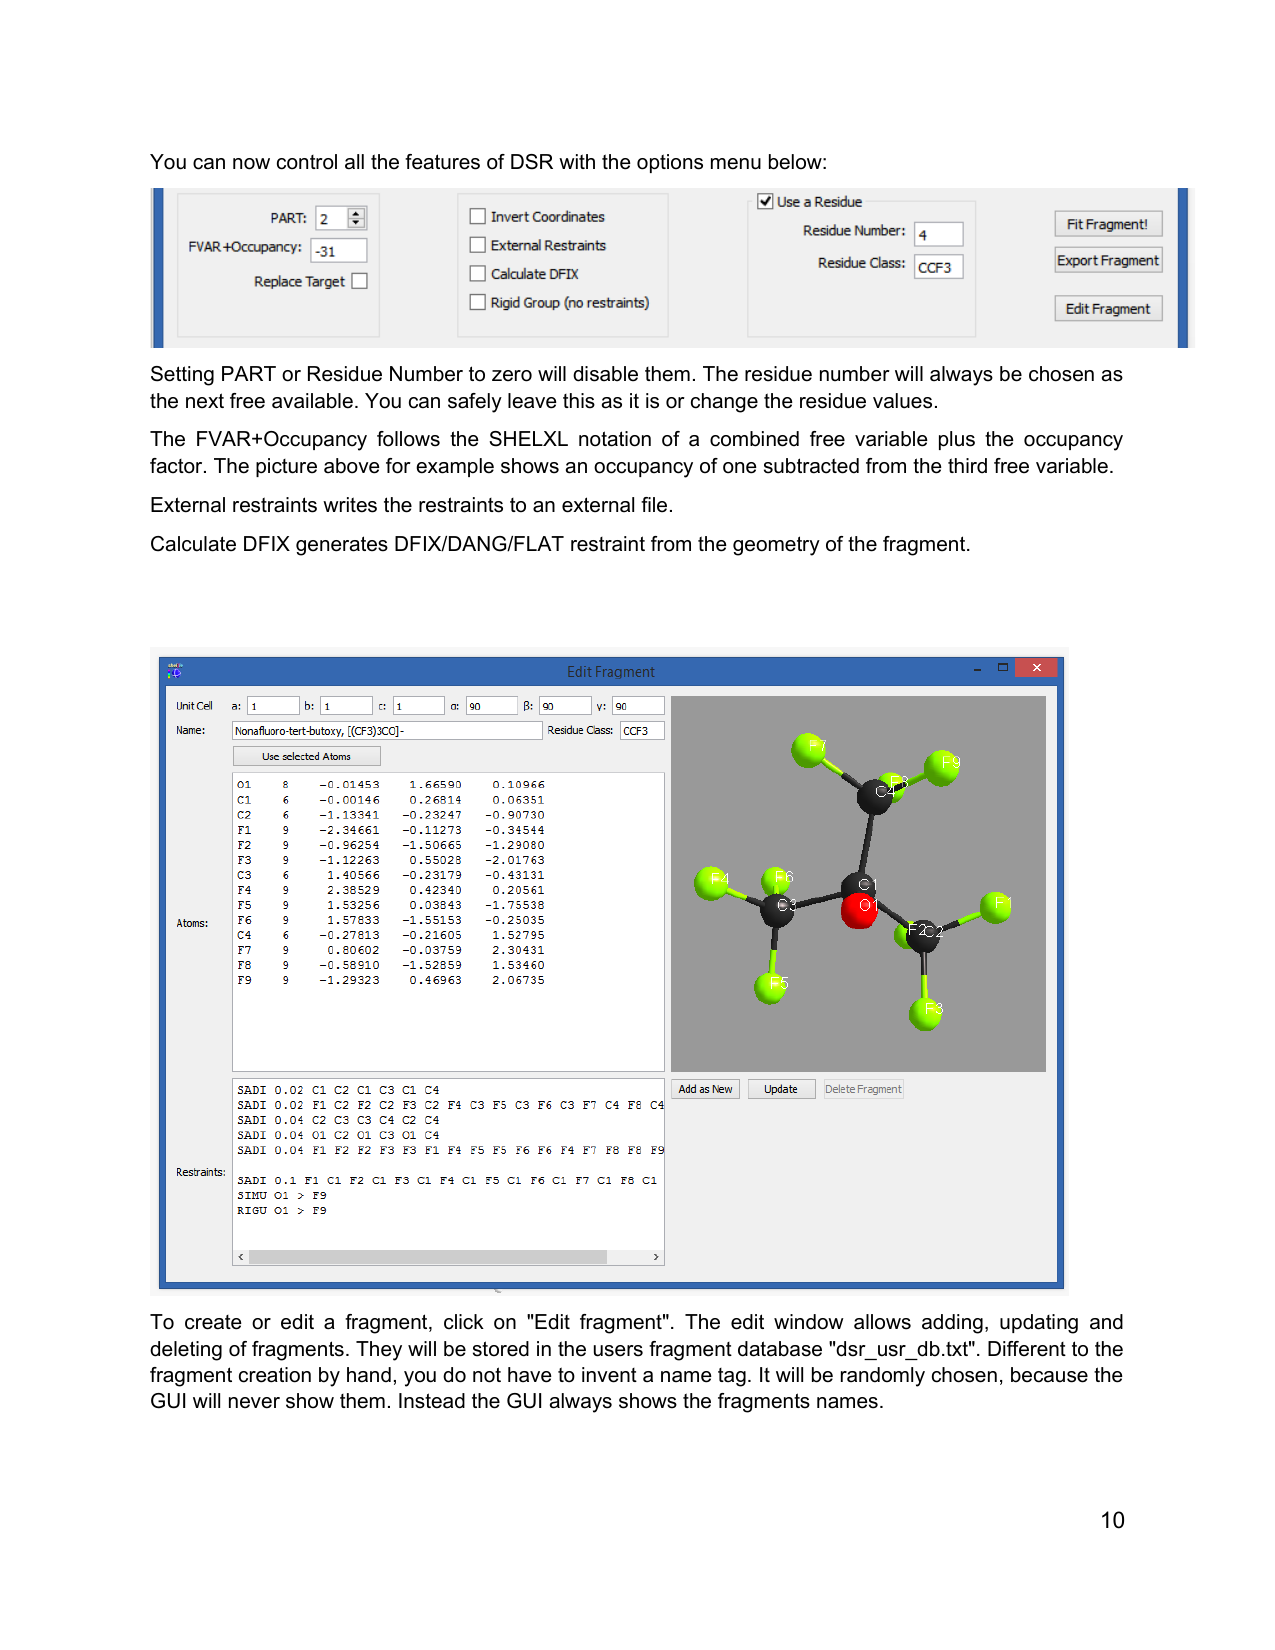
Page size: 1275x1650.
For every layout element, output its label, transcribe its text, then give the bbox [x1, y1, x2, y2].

picture [150, 188, 1196, 348]
text To create or edit a fragment, click on "Edit fragment". The edit window allows adding, updating and deleting of fragments. They will be stored in the users fragment database "dsr_usr_db.txt". Different to the fragment creation by hand, you do not have to invent a name tag. It will be randomly chosen, because the GUI will never show them. Instead the GUI always shows the fragments names. [150, 1310, 1125, 1413]
text Calculate DFIX generates DFIX/DANG/FLAT restraint from the geometry of the fragment. [150, 531, 1125, 555]
text You can now control all the features of DSR with the options menu below: [150, 150, 1125, 174]
text The FVAR+Occupancy follows the SHELXL notation of a combined free variable plus the occupancy factor. The picture above for example shows an occupancy of one subtracted from the third free variable. [150, 427, 1125, 478]
picture [150, 647, 1069, 1296]
text External restraints writes the restraints to an external file. [150, 492, 1125, 516]
text Setting PART or Residue Number to zero will disable them. The residue number will always be chosen as the next free available. You can safely leave this as it is or change the residue values. [150, 362, 1125, 412]
